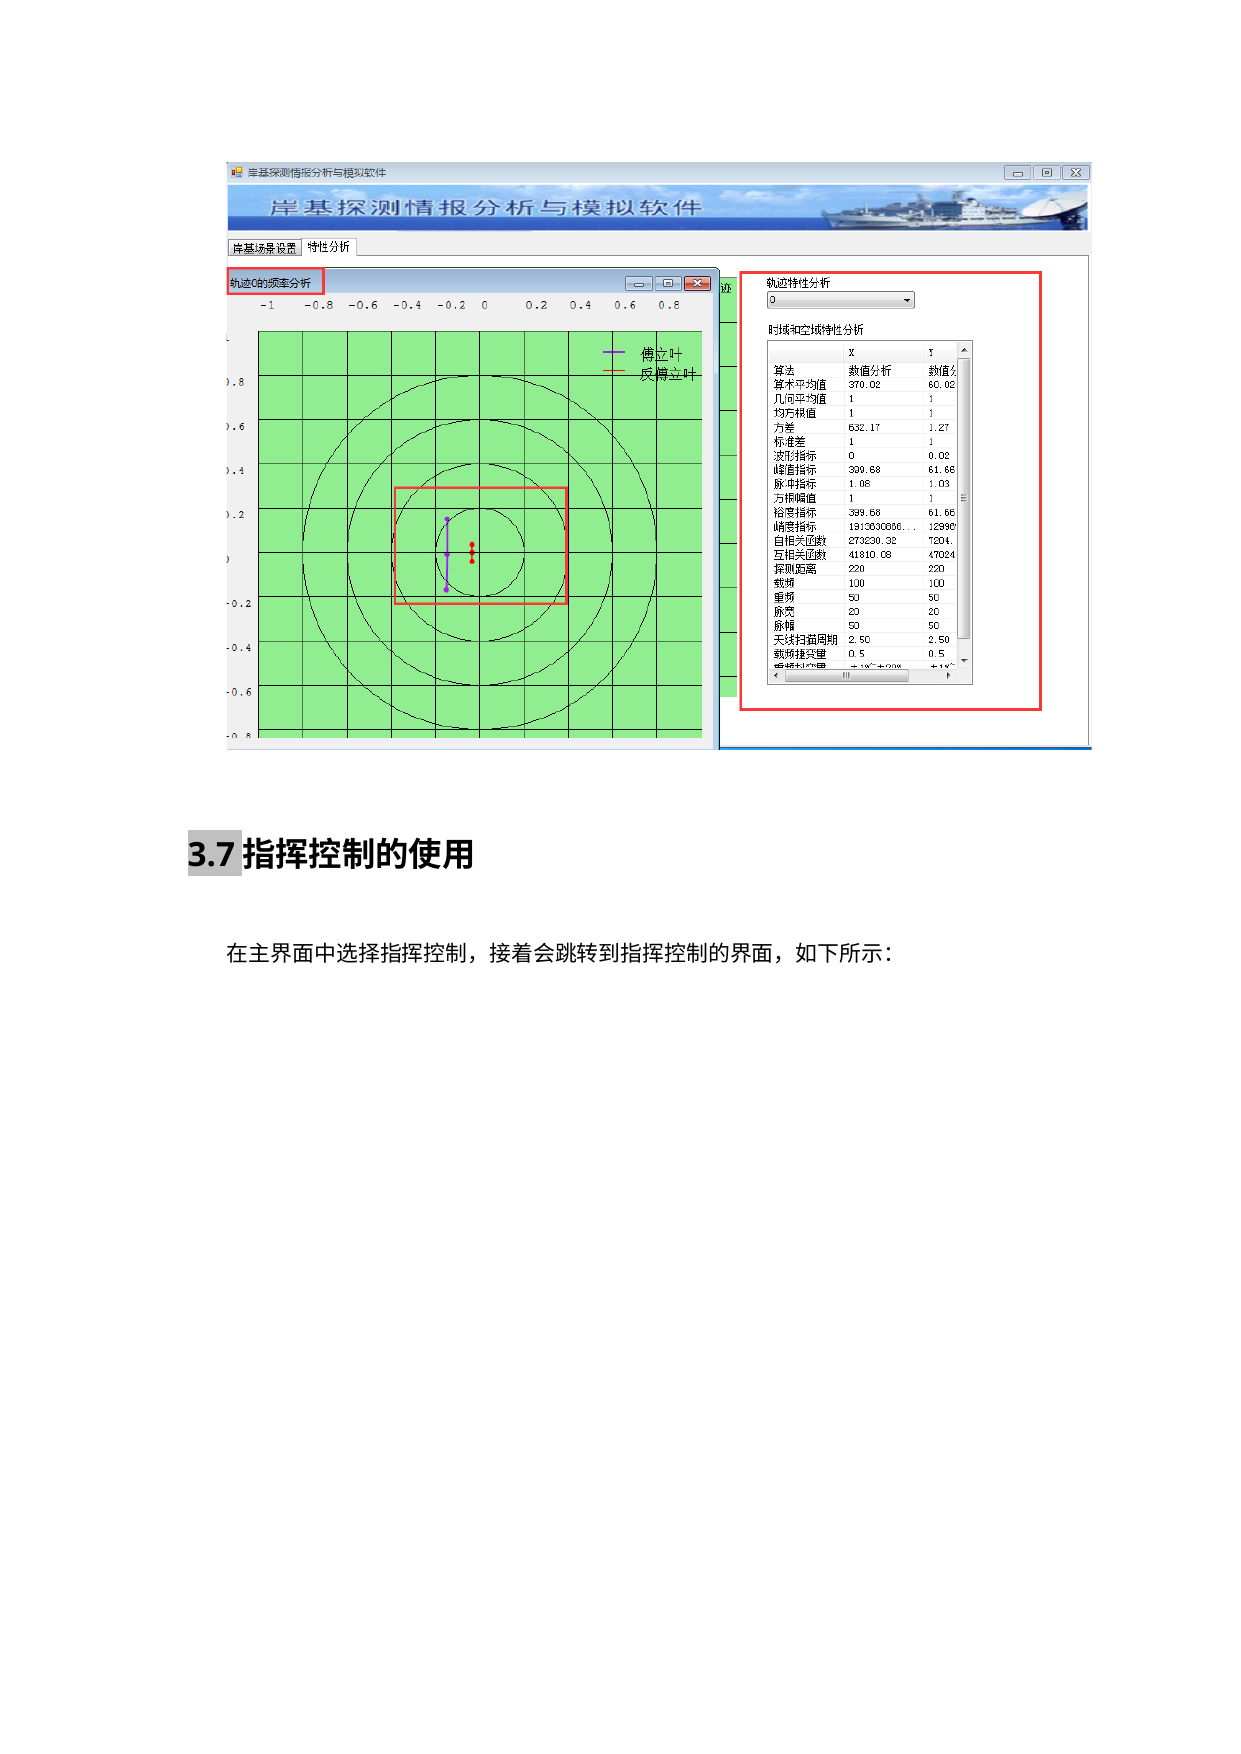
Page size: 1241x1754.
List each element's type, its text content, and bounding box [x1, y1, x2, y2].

picture [226, 162, 1092, 750]
list 在主界面中选择指挥控制，接着会跳转到指挥控制的界面，如下所示： [227, 935, 1053, 968]
subtitle 3.7指挥控制的使用 [187, 819, 1053, 884]
